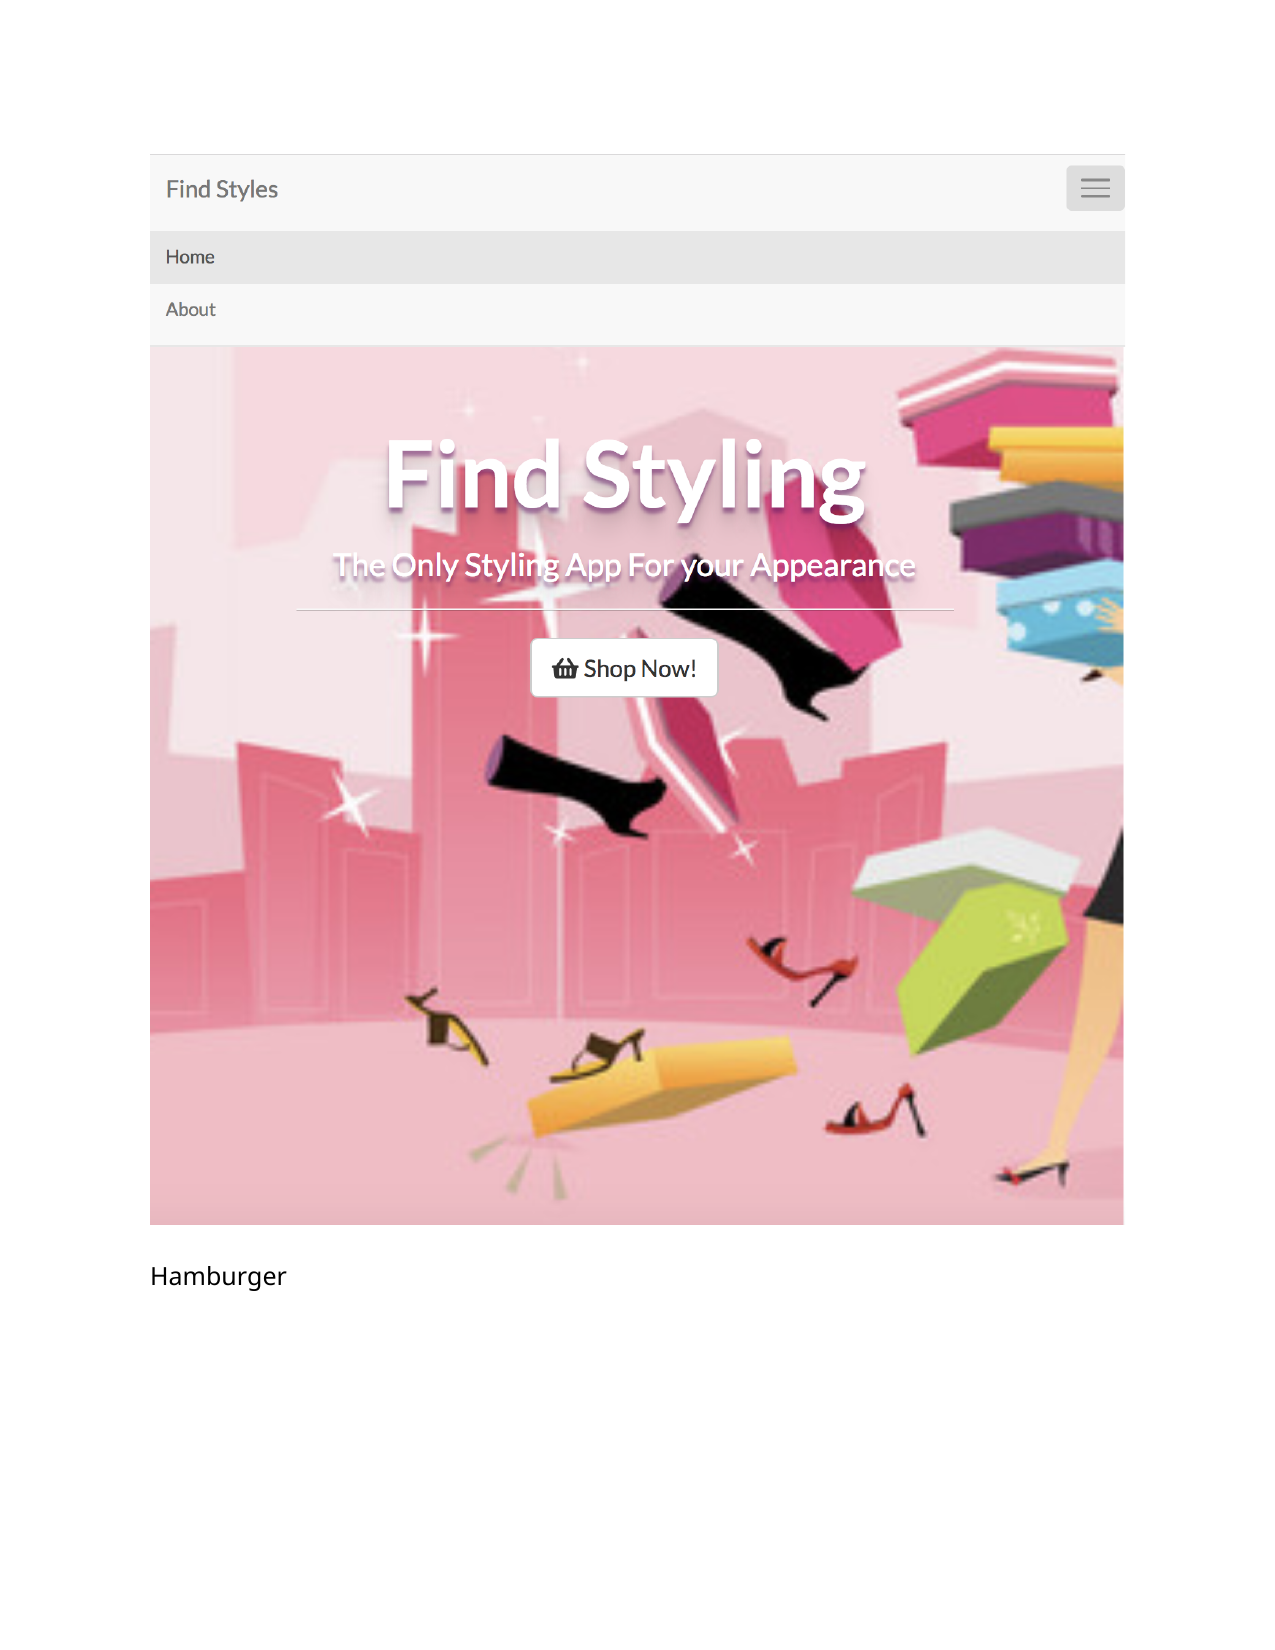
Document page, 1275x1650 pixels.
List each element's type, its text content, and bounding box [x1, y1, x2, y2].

picture [150, 150, 1125, 1225]
text Hamburger [150, 1258, 1125, 1292]
